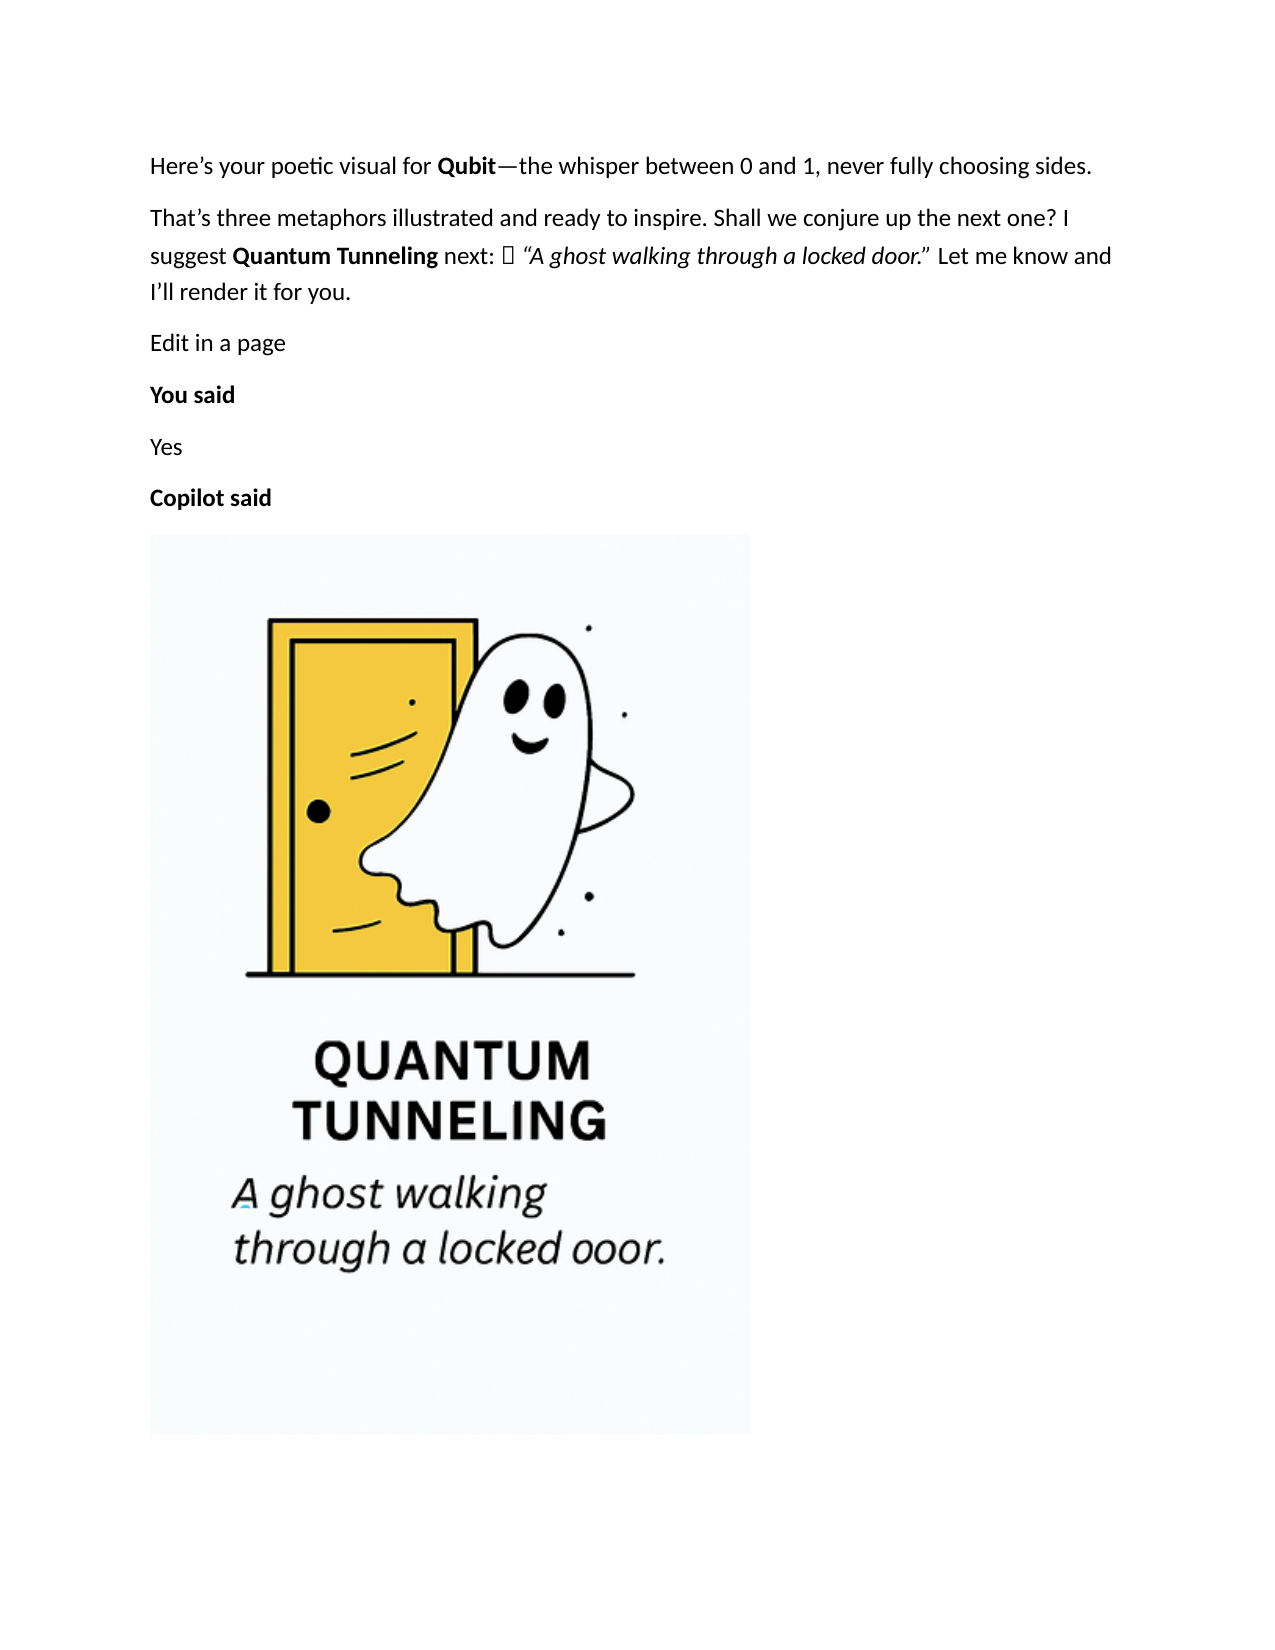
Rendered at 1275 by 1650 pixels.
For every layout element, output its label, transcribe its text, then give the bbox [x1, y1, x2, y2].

text Edit in a page [150, 327, 1125, 358]
text Copilot said [150, 482, 1125, 513]
text Yes [150, 431, 1125, 461]
text Here’s your poetic visual for Qubit—the whisper between 0 and 1, never fully choosing sides. [150, 150, 1125, 181]
text That’s three metaphors illustrated and ready to inspire. Shall we conjure up the next one? I suggest Quantum Tunneling next: 🚪 “A ghost walking through a locked door.” Let me know and I’ll render it for you. [150, 202, 1125, 306]
text You said [150, 379, 1125, 410]
picture [150, 534, 750, 1435]
